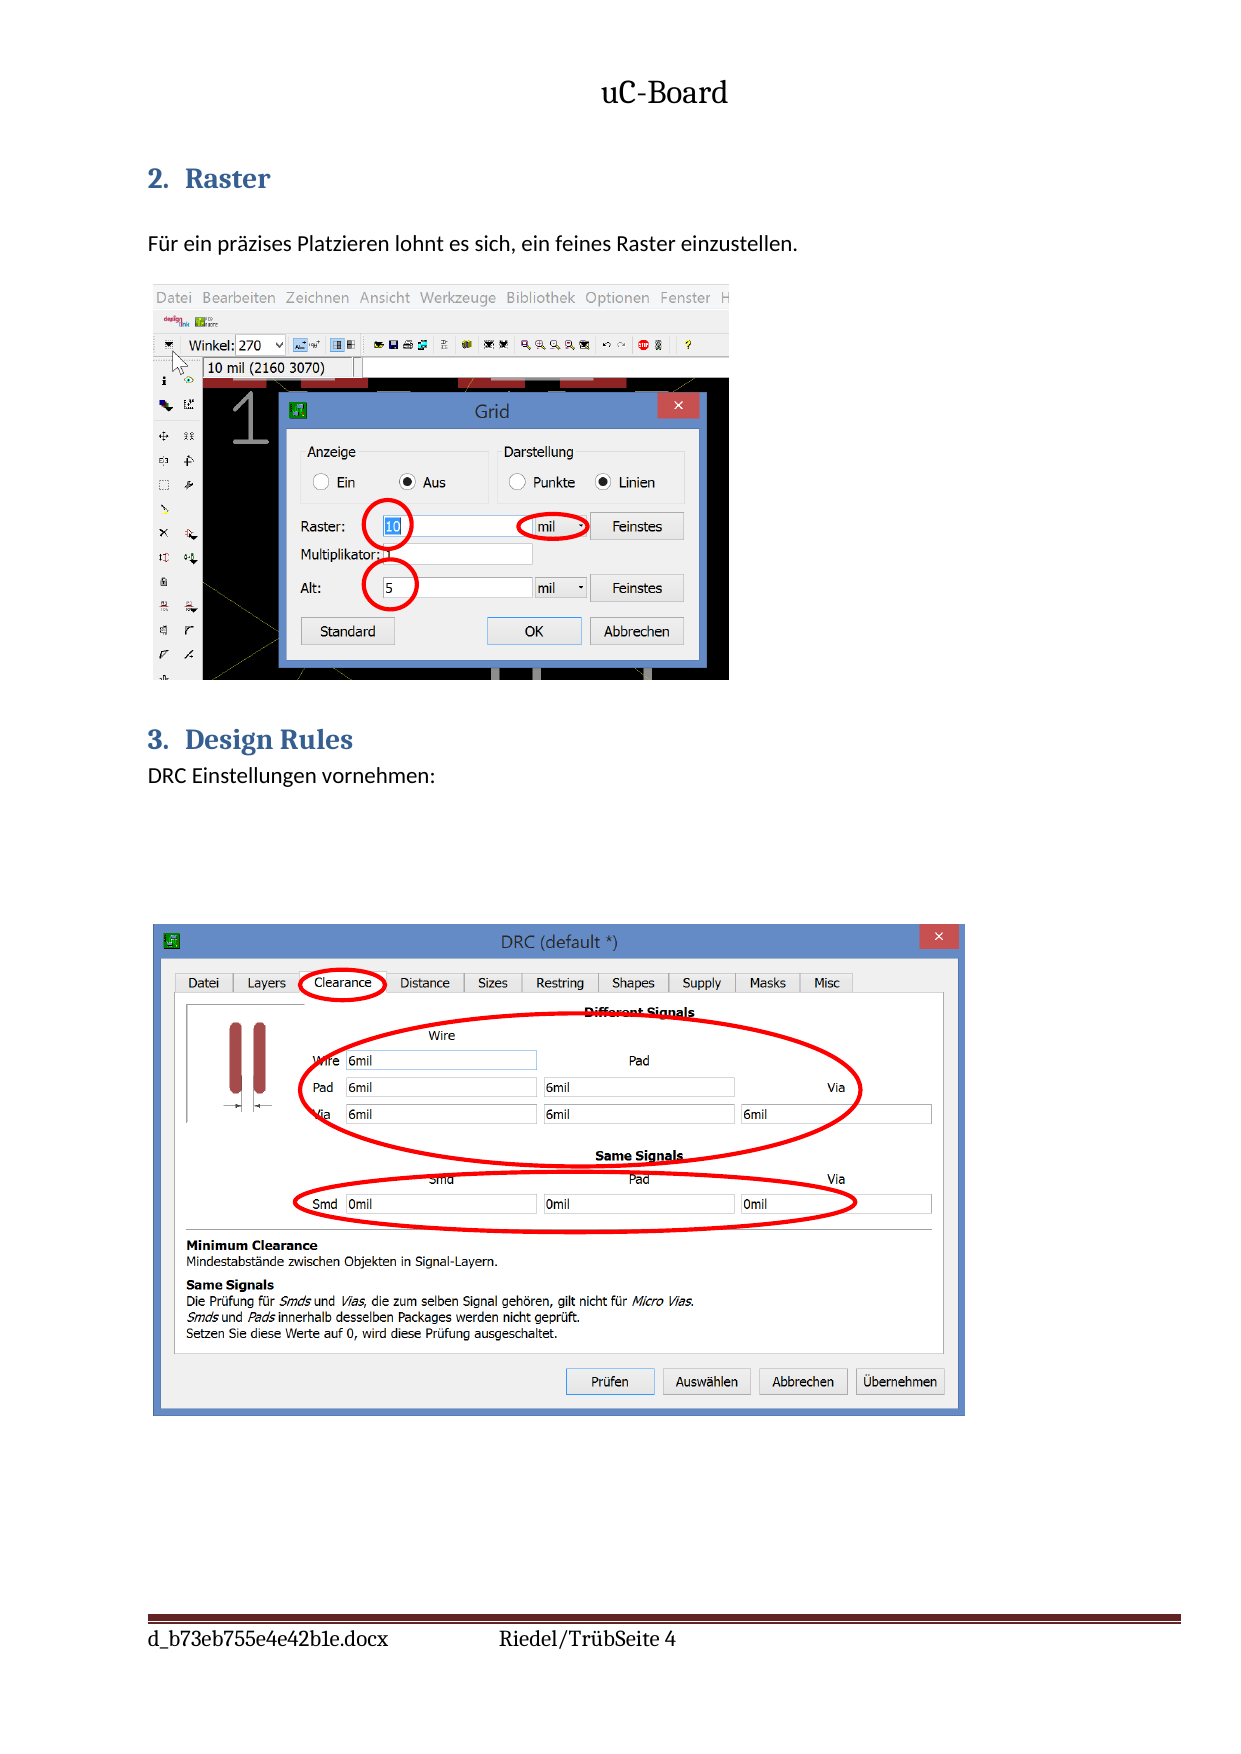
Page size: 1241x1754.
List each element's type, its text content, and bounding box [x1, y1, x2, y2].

picture [153, 924, 965, 1416]
picture [153, 284, 729, 680]
subtitle Raster [148, 162, 1181, 196]
text Für ein präzises Platzieren lohnt es sich, ein feines Raster einzustellen. [148, 229, 1181, 257]
text DRC Einstellungen vornehmen: [148, 761, 1181, 789]
subtitle Design Rules [148, 723, 1181, 756]
